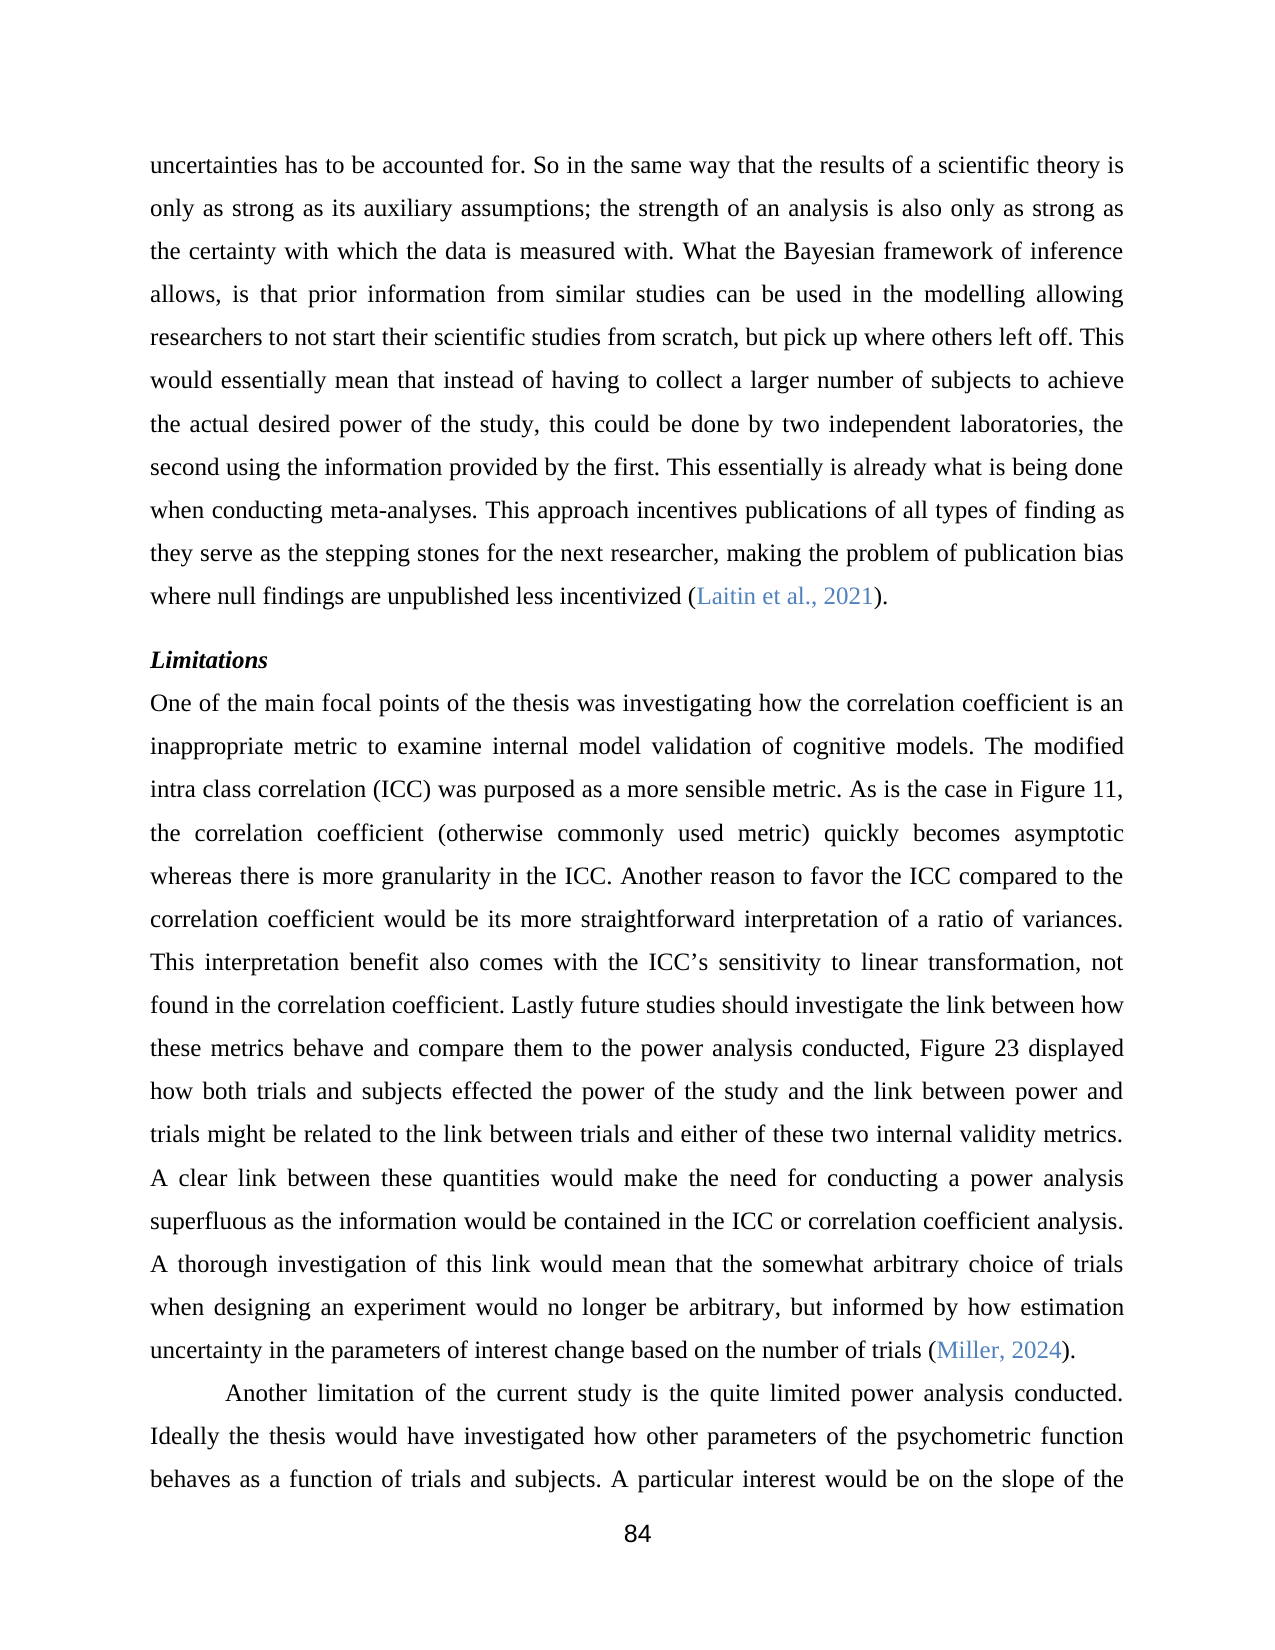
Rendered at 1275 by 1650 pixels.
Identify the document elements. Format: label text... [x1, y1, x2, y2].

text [150, 1378, 1125, 1493]
text One of the main focal points of the thesis was investigating how the correlation coefficient is an inappropriate metric to examine internal model validation of cognitive models. The modified intra class correlation (ICC) was purposed as a more sensible metric. As is the case in Figure 11, the correlation coefficient (otherwise commonly used metric) quickly becomes asymptotic whereas there is more granularity in the ICC. Another reason to favor the ICC compared to the correlation coefficient would be its more straightforward interpretation of a ratio of variances. This interpretation benefit also comes with the ICC’s sensitivity to linear transformation, not found in the correlation coefficient. Lastly future studies should investigate the link between how these metrics behave and compare them to the power analysis conducted, Figure 23 displayed how both trials and subjects effected the power of the study and the link between power and trials might be related to the link between trials and either of these two internal validity metrics. A clear link between these quantities would make the need for conducting a power analysis superfluous as the information would be contained in the ICC or correlation coefficient analysis. A thorough investigation of this link would mean that the somewhat arbitrary choice of trials when designing an experiment would no longer be arbitrary, but informed by how estimation uncertainty in the parameters of interest change based on the number of trials (Miller, 2024). [150, 688, 1125, 1364]
subtitle Limitations [150, 645, 1125, 674]
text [150, 150, 1125, 610]
